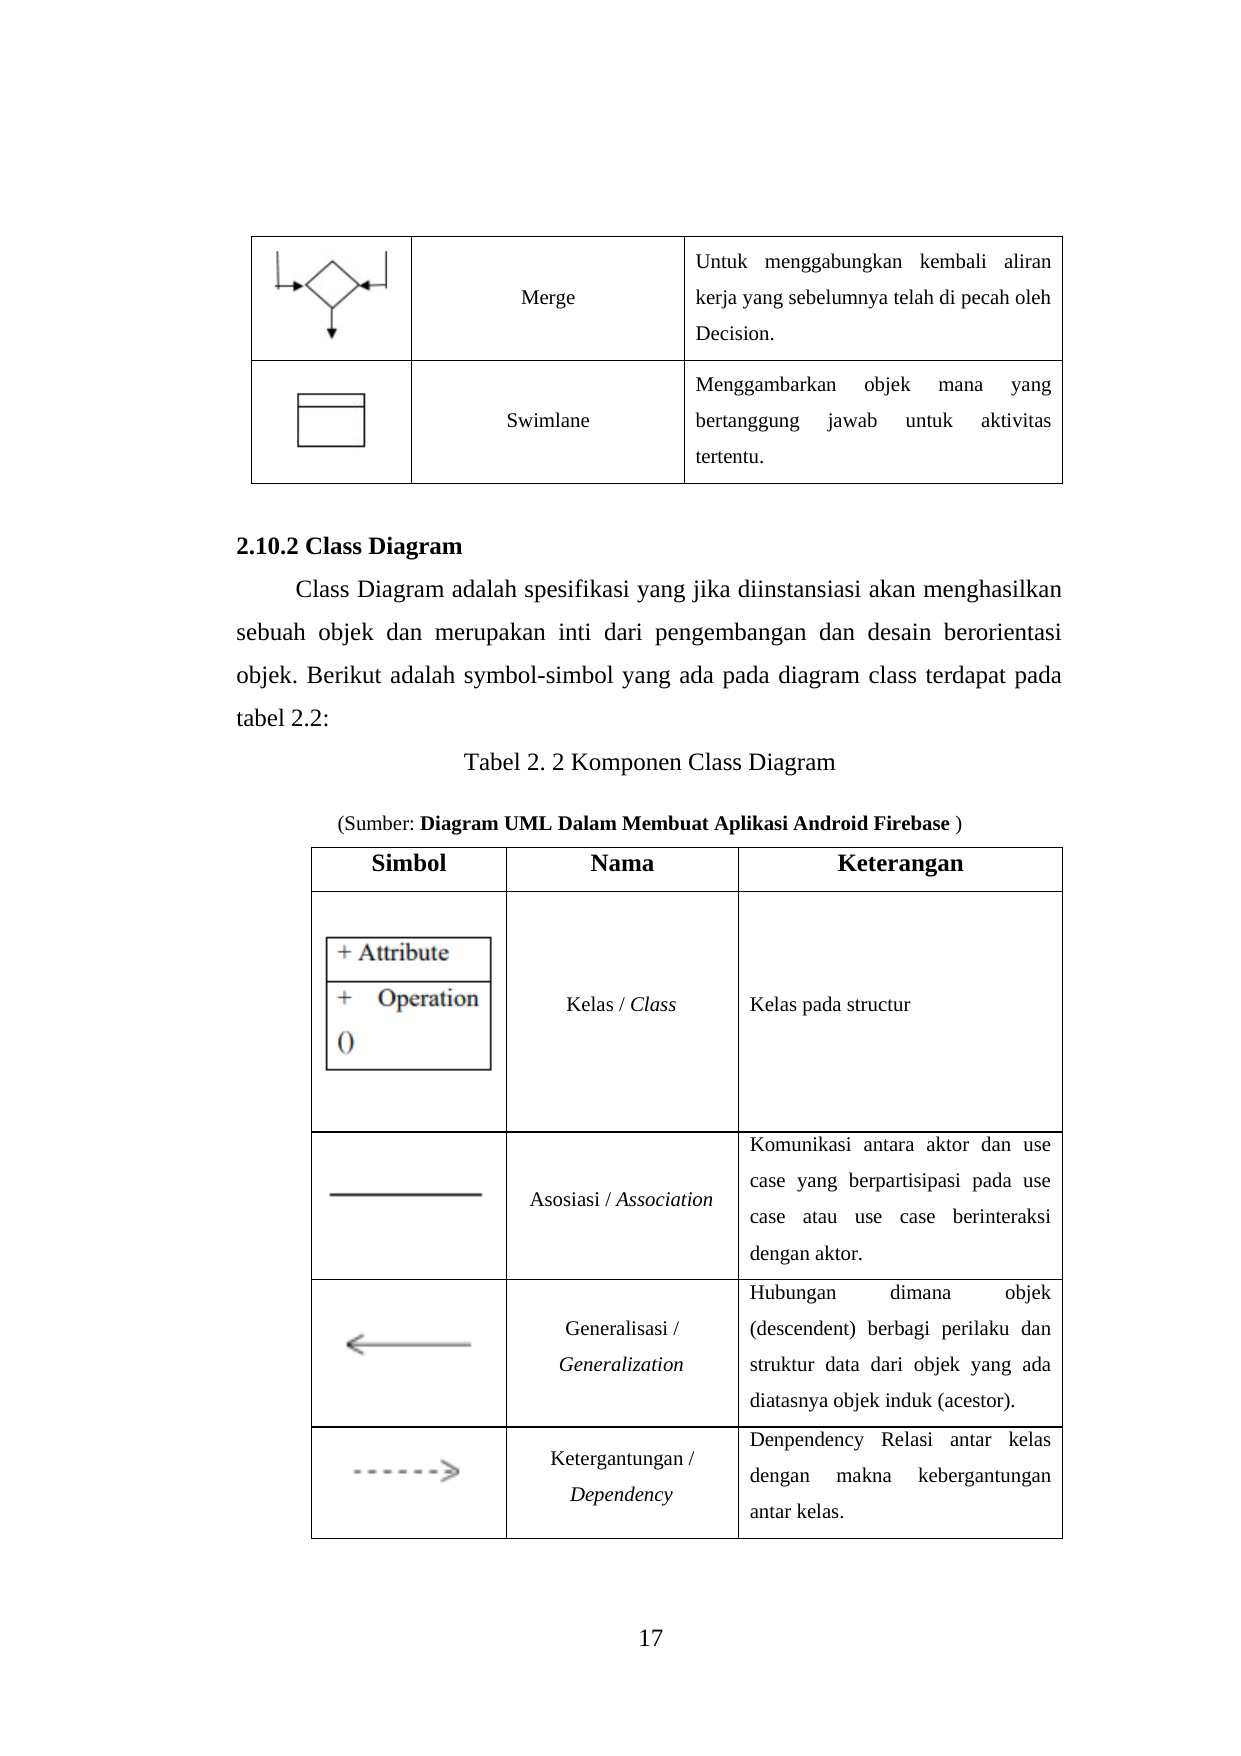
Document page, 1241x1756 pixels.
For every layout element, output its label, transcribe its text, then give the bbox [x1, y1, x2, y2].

table_cell Kelas pada structur [739, 892, 1062, 1131]
text Class Diagram adalah spesifikasi yang jika diinstansiasi akan menghasilkan sebuah objek dan merupakan inti dari pengembangan dan desain berorientasi objek. Berikut adalah symbol-simbol yang ada pada diagram class terdapat pada tabel 2.2: [236, 574, 1063, 732]
picture [328, 1182, 490, 1214]
table_header Keterangan [739, 848, 1062, 891]
table_cell [312, 1280, 506, 1426]
table_cell Ketergantungan / Dependency [507, 1428, 738, 1538]
table_cell Asosiasi / Association [507, 1133, 738, 1279]
table_cell Merge [412, 237, 684, 359]
text (Sumber: Diagram UML Dalam Membuat Aplikasi Android Firebase ) [236, 811, 1063, 835]
table_cell Denpendency Relasi antar kelas dengan makna kebergantungan antar kelas. [739, 1428, 1062, 1538]
picture [349, 1453, 469, 1497]
text Tabel 2. 2 Komponen Class Diagram [236, 747, 1063, 775]
table_cell Generalisasi / Generalization [507, 1280, 738, 1426]
table_cell Swimlane [412, 361, 684, 483]
table_header Simbol [312, 848, 506, 891]
table_cell Kelas / Class [507, 892, 738, 1131]
table_cell [312, 892, 506, 1131]
picture [296, 392, 367, 449]
table_cell Menggambarkan objek mana yang bertanggung jawab untuk aktivitas tertentu. [685, 361, 1062, 483]
subtitle Class Diagram [236, 531, 1063, 560]
table_header Nama [507, 848, 738, 891]
picture [337, 1317, 481, 1375]
table_cell [252, 237, 411, 359]
table_cell [312, 1428, 506, 1538]
table_cell [252, 361, 411, 483]
table_cell [312, 1133, 506, 1279]
picture [274, 251, 389, 343]
picture [323, 935, 494, 1074]
table_cell Hubungan dimana objek (descendent) berbagi perilaku dan struktur data dari objek yang ada diatasnya objek induk (acestor). [739, 1280, 1062, 1426]
table_cell Untuk menggabungkan kembali aliran kerja yang sebelumnya telah di pecah oleh Decision. [685, 237, 1062, 359]
table_cell Komunikasi antara aktor dan use case yang berpartisipasi pada use case atau use case berinteraksi dengan aktor. [739, 1133, 1062, 1279]
